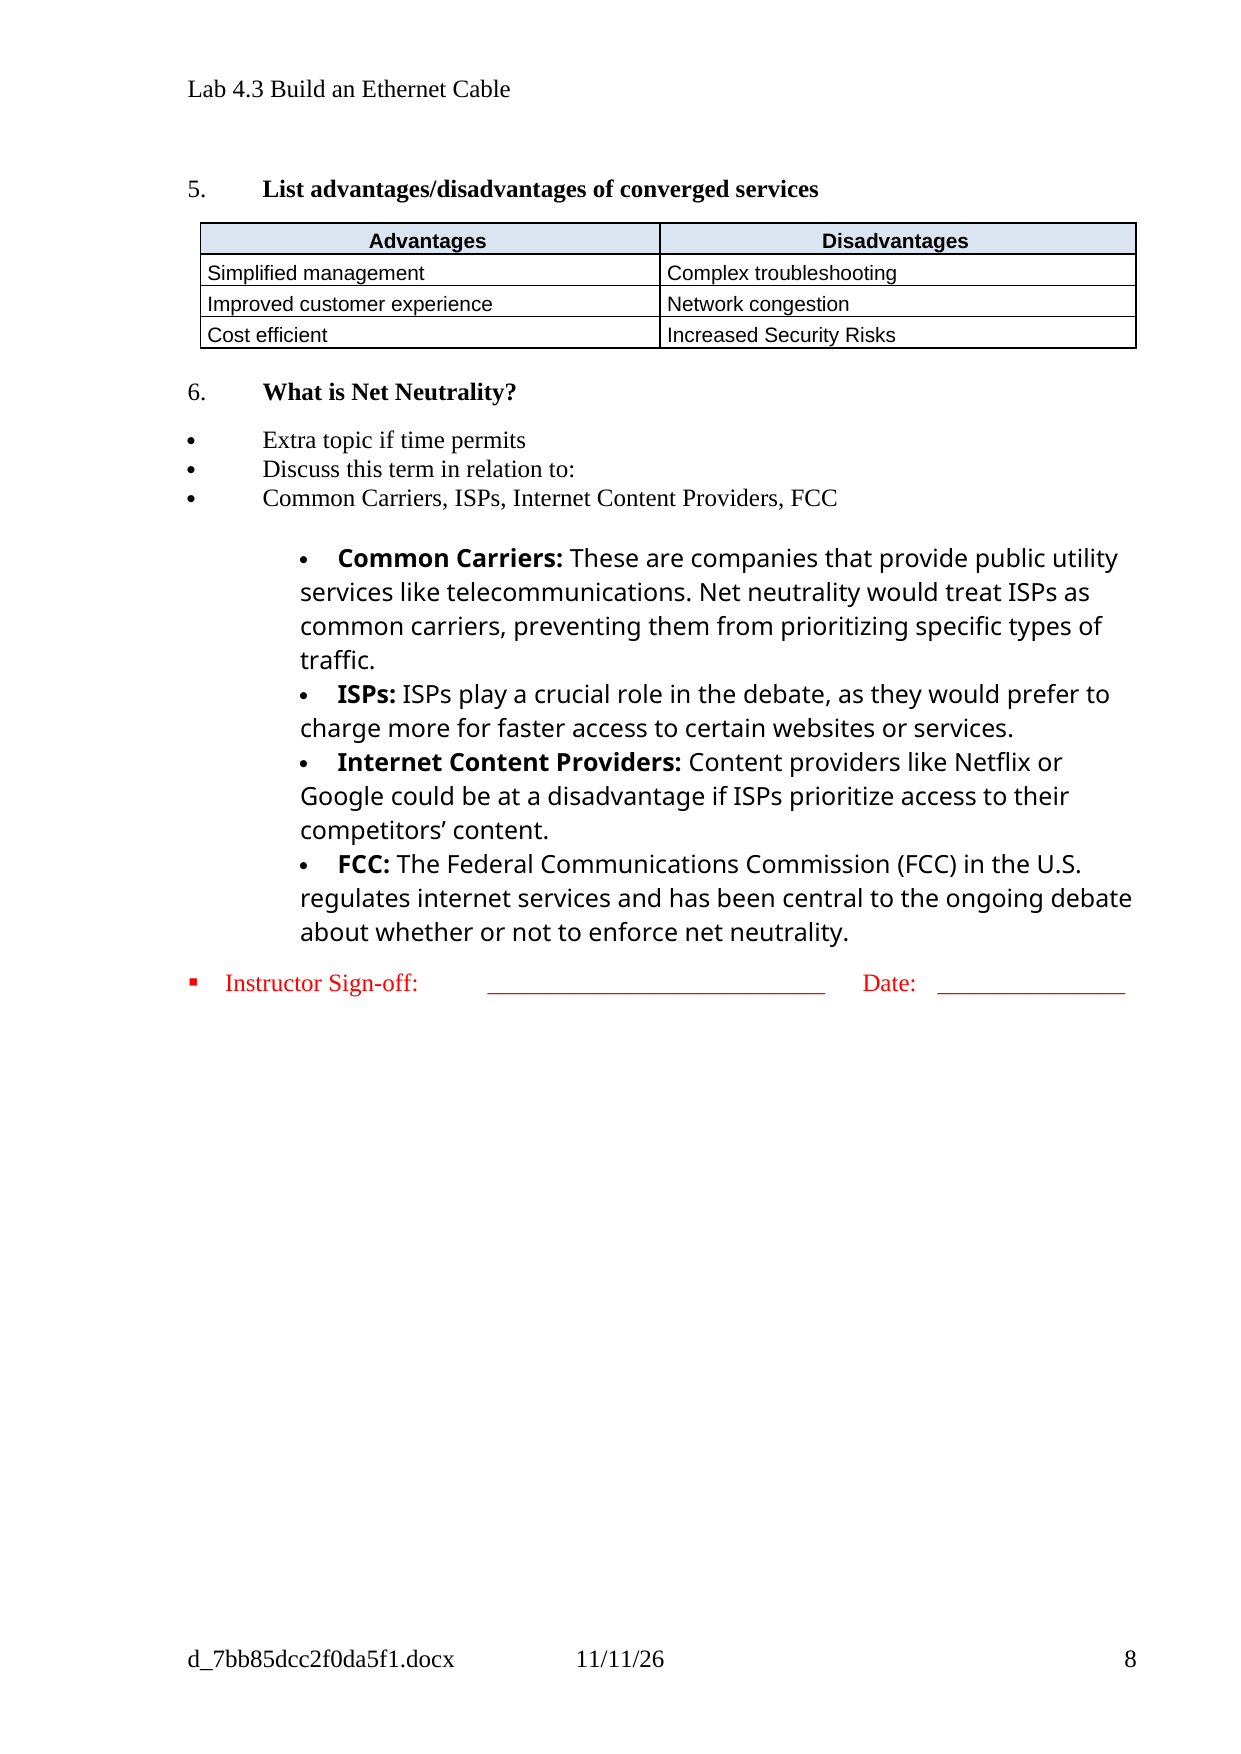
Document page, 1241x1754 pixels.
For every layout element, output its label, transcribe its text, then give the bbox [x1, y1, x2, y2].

table_cell Increased Security Risks [661, 317, 1135, 347]
list Extra topic if time permits [187, 425, 1137, 454]
list FCC: The Federal Communications Commission (FCC) in the U.S. regulates internet services and has been central to the ongoing debate about whether or not to enforce net neutrality. [300, 847, 1137, 949]
table_cell Complex troubleshooting [661, 255, 1135, 284]
list Instructor Sign-off: ___________________________ Date: _______________ [187, 968, 1137, 997]
table_cell Simplified management [201, 255, 659, 284]
list Common Carriers, ISPs, Internet Content Providers, FCC [187, 483, 1137, 511]
table_header Disadvantages [661, 224, 1135, 253]
table_cell Improved customer experience [201, 286, 659, 316]
list ISPs: ISPs play a crucial role in the debate, as they would prefer to charge more for faster access to certain websites or services. [300, 676, 1137, 744]
table_cell Network congestion [661, 286, 1135, 316]
list What is Net Neutrality? [187, 377, 1137, 406]
list Internet Content Providers: Content providers like Netflix or Google could be at a disadvantage if ISPs prioritize access to their competitors’ content. [300, 744, 1137, 847]
list Common Carriers: These are companies that provide public utility services like telecommunications. Net neutrality would treat ISPs as common carriers, preventing them from prioritizing specific types of traffic. [300, 540, 1137, 676]
list Discuss this term in relation to: [187, 454, 1137, 483]
list List advantages/disadvantages of converged services [187, 174, 1137, 203]
table_header Advantages [201, 224, 659, 253]
table_cell Cost efficient [201, 317, 659, 347]
